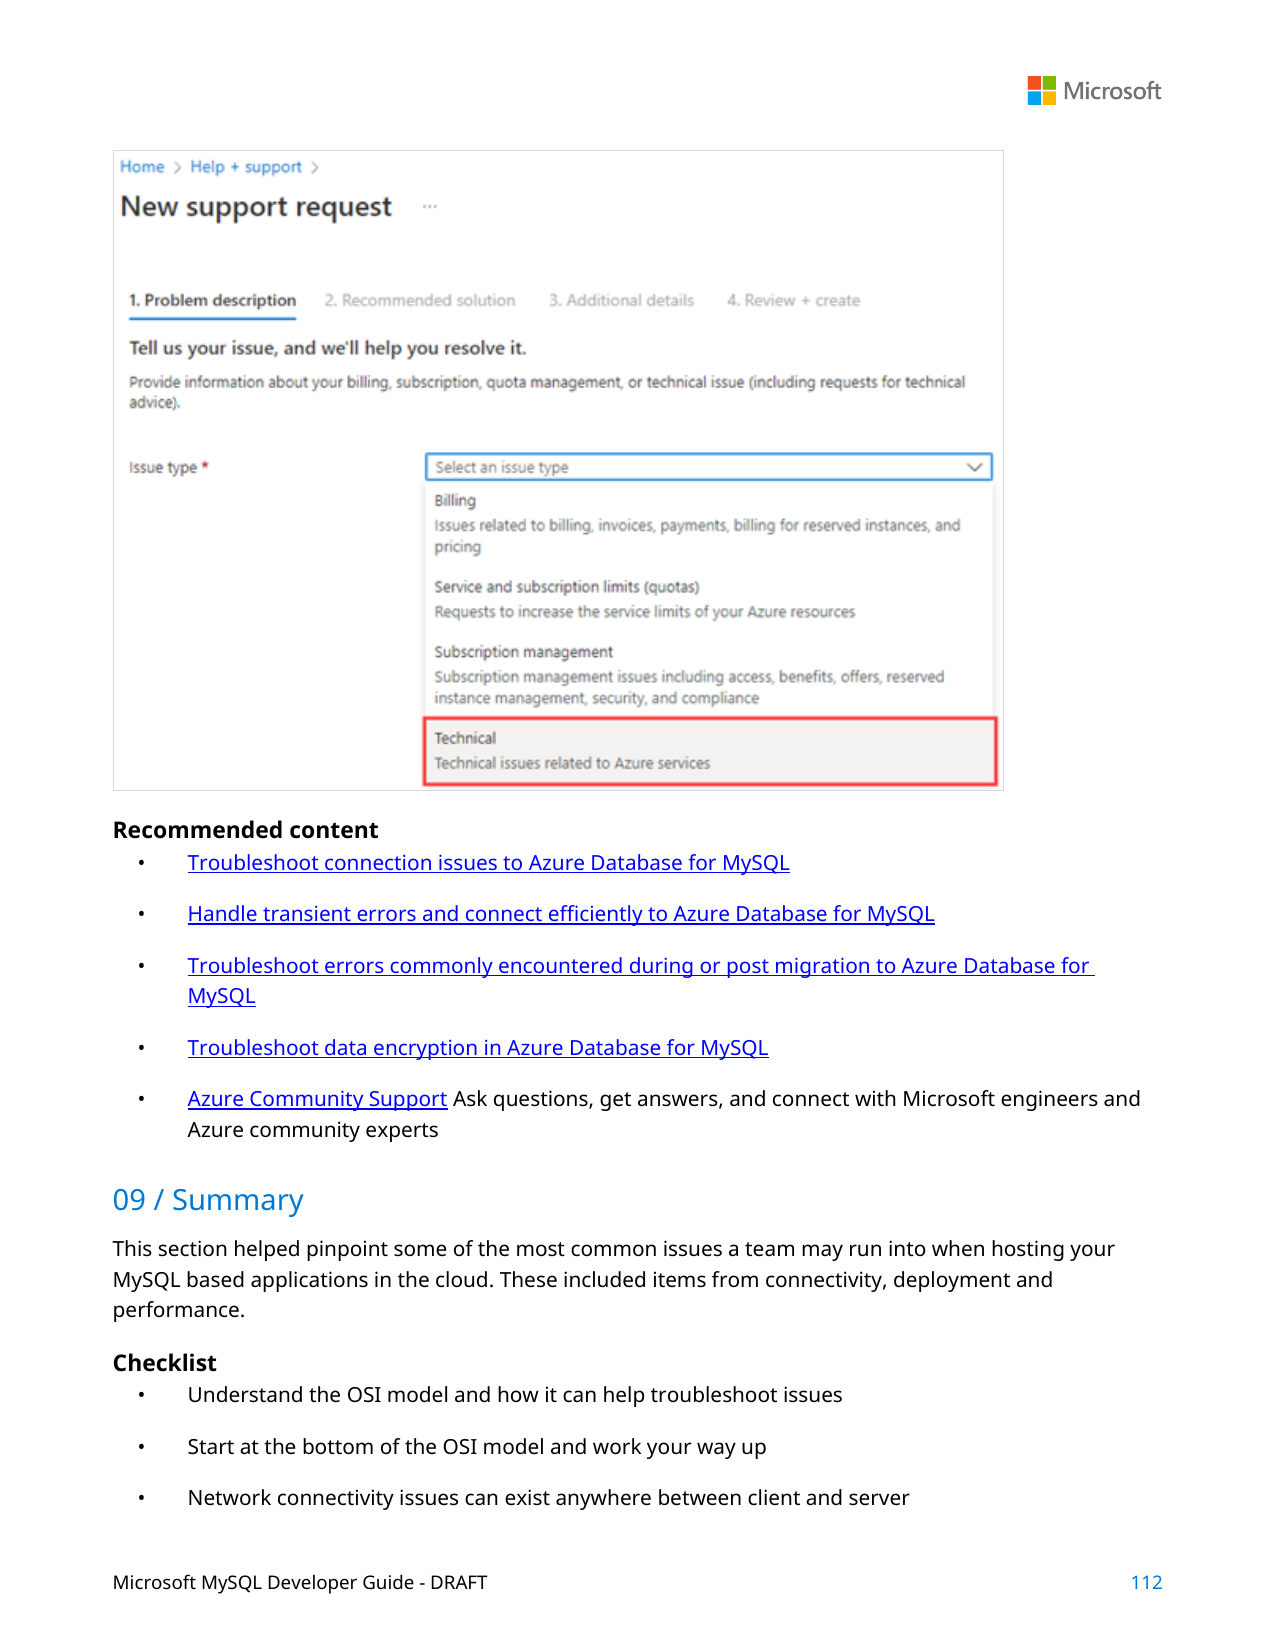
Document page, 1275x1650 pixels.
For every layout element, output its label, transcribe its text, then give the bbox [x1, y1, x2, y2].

list Troubleshoot errors commonly encountered during or post migration to Azure Database for MySQL [137, 951, 1162, 1010]
subtitle Recommended content [112, 814, 1162, 845]
list Troubleshoot data encryption in Azure Database for MySQL [137, 1033, 1162, 1061]
subtitle Checklist [112, 1347, 1162, 1378]
picture [114, 151, 1003, 790]
text This section helped pinpoint some of the most common issues a team may run into when hosting your MySQL based applications in the cloud. These included items from connectivity, deployment and performance. [112, 1234, 1162, 1324]
list Network connectivity issues can exist anywhere between client and server [137, 1483, 1162, 1512]
subtitle 09 / Summary [112, 1179, 1162, 1218]
list Troubleshoot connection issues to Azure Database for MySQL [137, 848, 1162, 876]
list Understand the OSI model and how it can help troubleshoot issues [137, 1381, 1162, 1409]
list Handle transient errors and connect efficiently to Azure Database for MySQL [137, 899, 1162, 928]
list Start at the bottom of the OSI model and work your way up [137, 1432, 1162, 1461]
list Azure Community Support Ask questions, get answers, and connect with Microsoft engineers and Azure community experts [137, 1084, 1162, 1143]
picture [1026, 75, 1163, 107]
